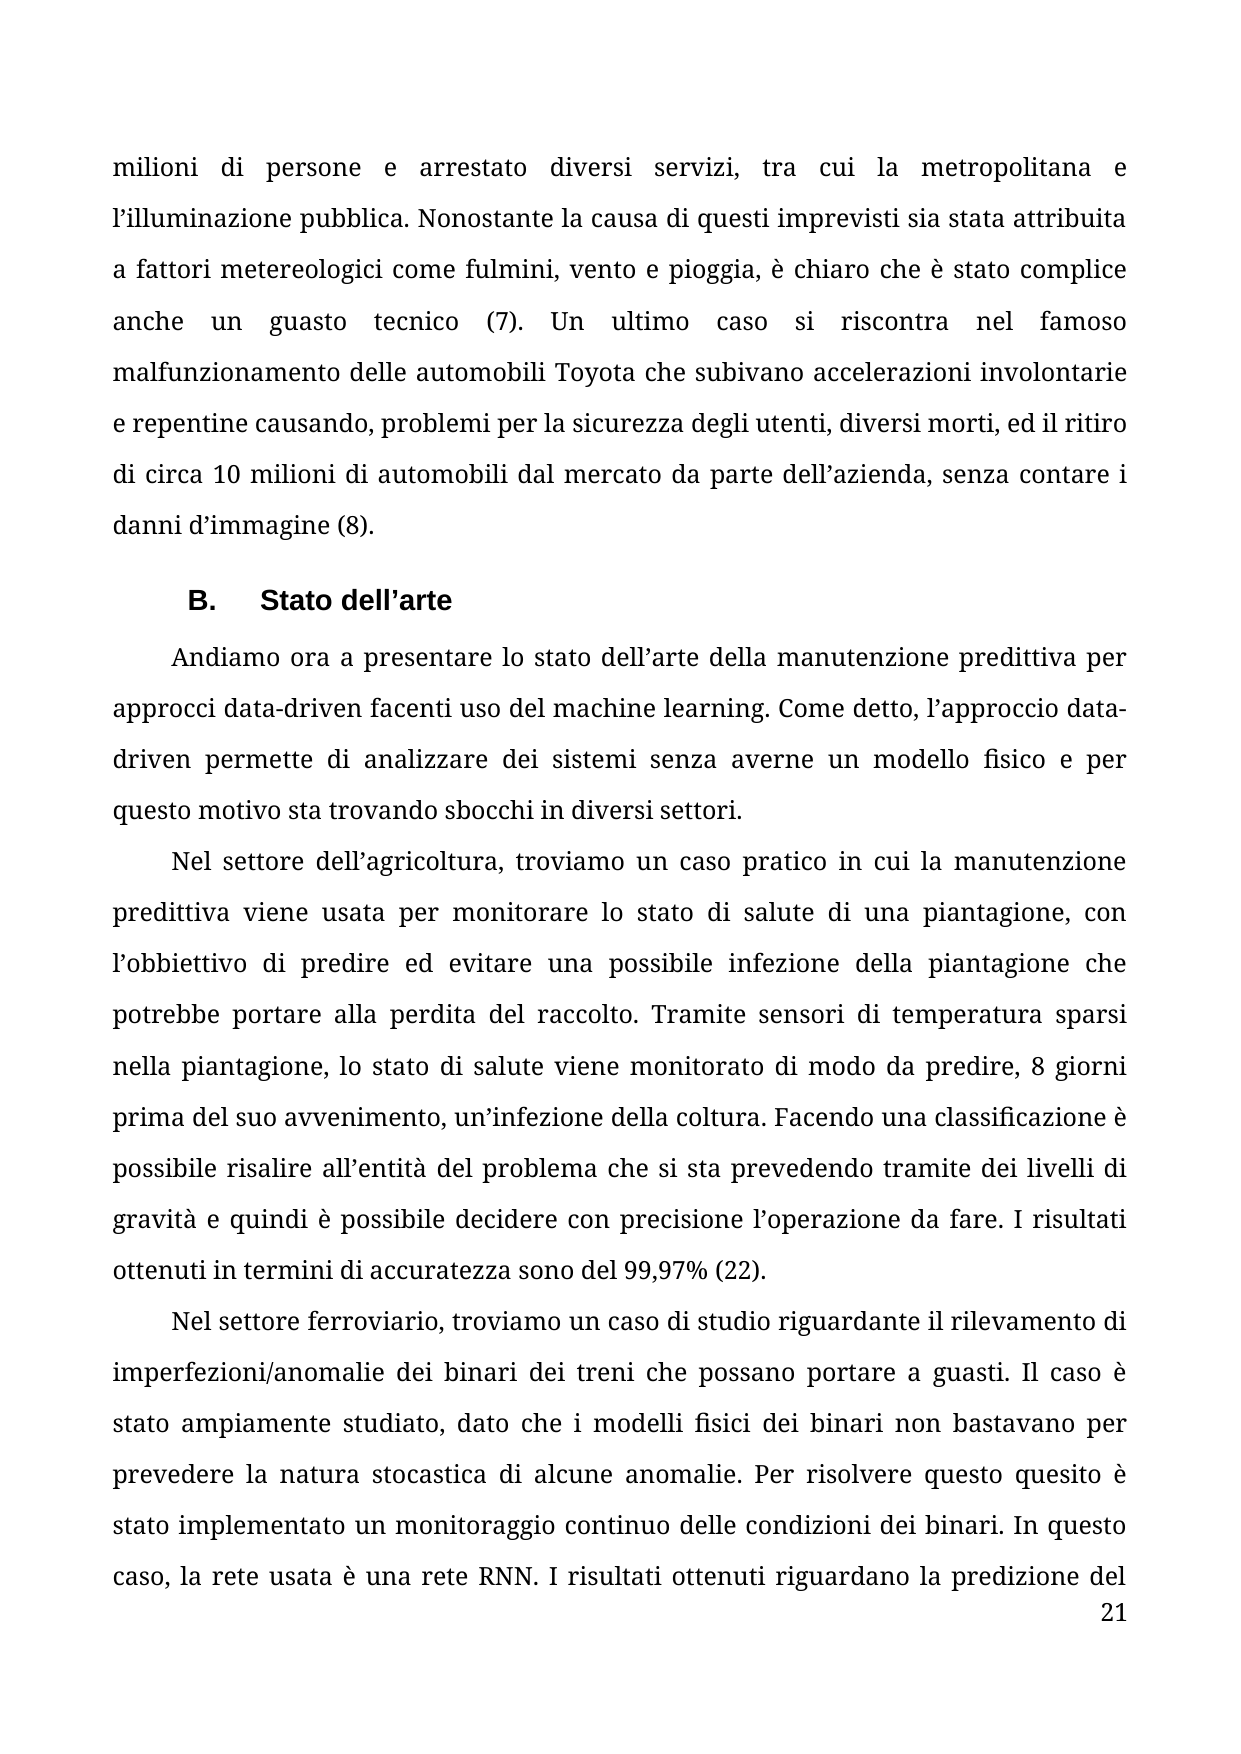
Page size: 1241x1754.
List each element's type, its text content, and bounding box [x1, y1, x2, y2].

text Andiamo ora a presentare lo stato dell’arte della manutenzione predittiva per approcci data-driven facenti uso del machine learning. Come detto, l’approccio data-driven permette di analizzare dei sistemi senza averne un modello fisico e per questo motivo sta trovando sbocchi in diversi settori. [112, 640, 1128, 827]
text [112, 150, 1128, 541]
subtitle Stato dell’arte [187, 583, 1128, 617]
text Nel settore dell’agricoltura, troviamo un caso pratico in cui la manutenzione predittiva viene usata per monitorare lo stato di salute di una piantagione, con l’obbiettivo di predire ed evitare una possibile infezione della piantagione che potrebbe portare alla perdita del raccolto. Tramite sensori di temperatura sparsi nella piantagione, lo stato di salute viene monitorato di modo da predire, 8 giorni prima del suo avvenimento, un’infezione della coltura. Facendo una classificazione è possibile risalire all’entità del problema che si sta prevedendo tramite dei livelli di gravità e quindi è possibile decidere con precisione l’operazione da fare. I risultati ottenuti in termini di accuratezza sono del 99,97% (22). [112, 844, 1128, 1286]
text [112, 1303, 1128, 1593]
